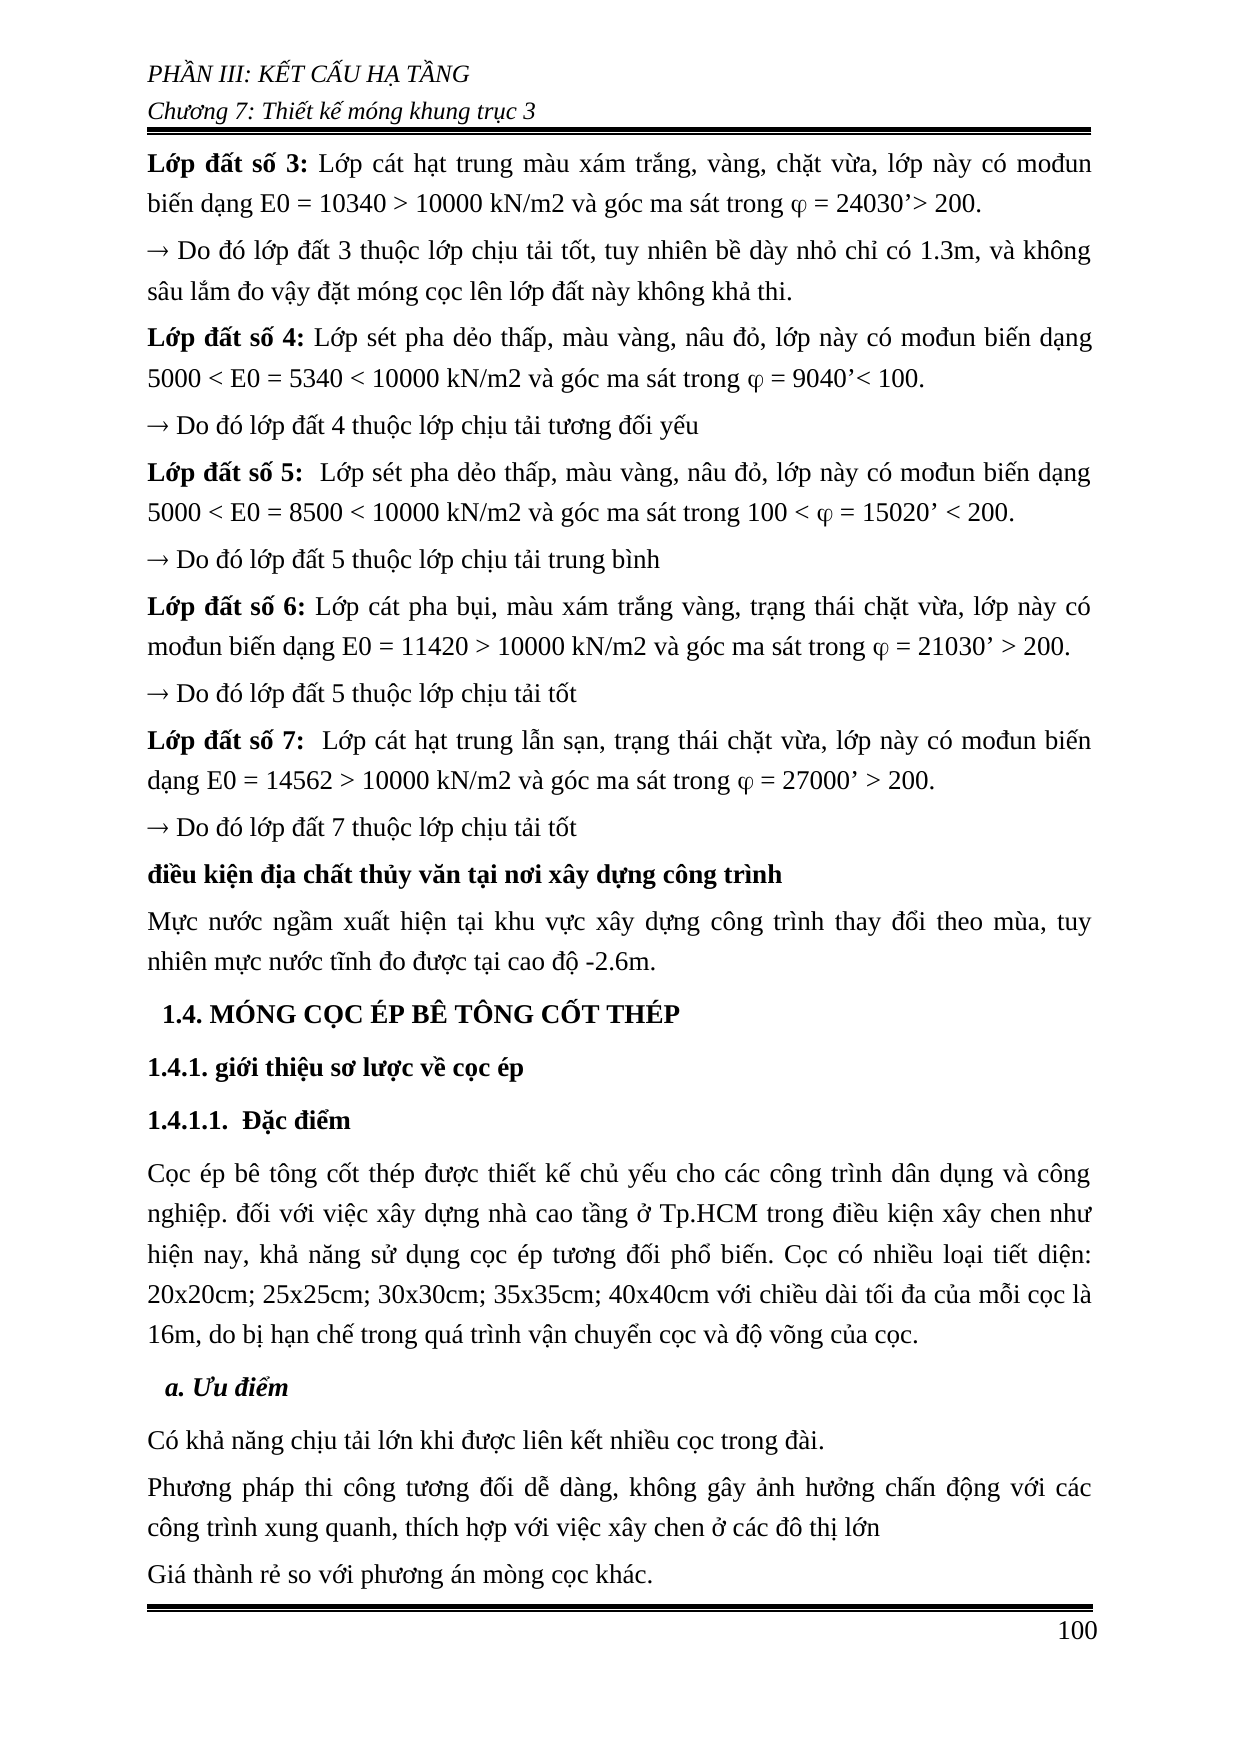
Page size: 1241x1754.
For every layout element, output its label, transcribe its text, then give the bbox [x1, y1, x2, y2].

text Lớp đất số 7: Lớp cát hạt trung lẫn sạn, trạng thái chặt vừa, lớp này có mođun biến dạng E0 = 14562 > 10000 kN/m2 và góc ma sát trong = 27000’ > 200. [147, 724, 1093, 796]
text Do đó lớp đất 5 thuộc lớp chịu tải tốt [147, 677, 1093, 708]
text Cọc ép bê tông cốt thép được thiết kế chủ yếu cho các công trình dân dụng và công nghiệp. đối với việc xây dựng nhà cao tầng ở Tp.HCM trong điều kiện xây chen như hiện nay, khả năng sử dụng cọc ép tương đối phổ biến. Cọc có nhiều loại tiết diện: 20x20cm; 25x25cm; 30x30cm; 35x35cm; 40x40cm với chiều dài tối đa của mỗi cọc là 16m, do bị hạn chế trong quá trình vận chuyển cọc và độ võng của cọc. [147, 1157, 1093, 1350]
text Do đó lớp đất 3 thuộc lớp chịu tải tốt, tuy nhiên bề dày nhỏ chỉ có 1.3m, và không sâu lắm đo vậy đặt móng cọc lên lớp đất này không khả thi. [147, 234, 1093, 306]
subtitle Ưu điểm [147, 1372, 1093, 1403]
text Lớp đất số 3: Lớp cát hạt trung màu xám trắng, vàng, chặt vừa, lớp này có mođun biến dạng E0 = 10340 > 10000 kN/m2 và góc ma sát trong = 24030’> 200. [147, 147, 1093, 219]
text Phương pháp thi công tương đối dễ dàng, không gây ảnh hưởng chấn động với các công trình xung quanh, thích hợp với việc xây chen ở các đô thị lớn [147, 1471, 1093, 1543]
text Lớp đất số 5: Lớp sét pha dẻo thấp, màu vàng, nâu đỏ, lớp này có mođun biến dạng 5000 < E0 = 8500 < 10000 kN/m2 và góc ma sát trong 100 < = 15020’ < 200. [147, 456, 1093, 527]
text Lớp đất số 6: Lớp cát pha bụi, màu xám trắng vàng, trạng thái chặt vừa, lớp này có mođun biến dạng E0 = 11420 > 10000 kN/m2 và góc ma sát trong = 21030’ > 200. [147, 590, 1093, 662]
text Do đó lớp đất 7 thuộc lớp chịu tải tốt [147, 811, 1093, 843]
text Giá thành rẻ so với phương án mòng cọc khác. [147, 1558, 1093, 1589]
text Do đó lớp đất 5 thuộc lớp chịu tải trung bình [147, 543, 1093, 574]
text Lớp đất số 4: Lớp sét pha dẻo thấp, màu vàng, nâu đỏ, lớp này có mođun biến dạng 5000 < E0 = 5340 < 10000 kN/m2 và góc ma sát trong = 9040’< 100. [147, 322, 1093, 393]
subtitle giới thiệu sơ lược về cọc ép [147, 1051, 1093, 1082]
text Mực nước ngầm xuất hiện tại khu vực xây dựng công trình thay đổi theo mùa, tuy nhiên mực nước tĩnh đo được tại cao độ -2.6m. [147, 905, 1093, 976]
text Có khả năng chịu tải lớn khi được liên kết nhiều cọc trong đài. [147, 1424, 1093, 1456]
text điều kiện địa chất thủy văn tại nơi xây dựng công trình [147, 858, 1093, 889]
subtitle Đặc điểm [147, 1104, 1093, 1135]
subtitle móng cọc ép BÊ TÔNG CỐT THÉP [162, 998, 1093, 1029]
text Do đó lớp đất 4 thuộc lớp chịu tải tương đối yếu [147, 409, 1093, 440]
